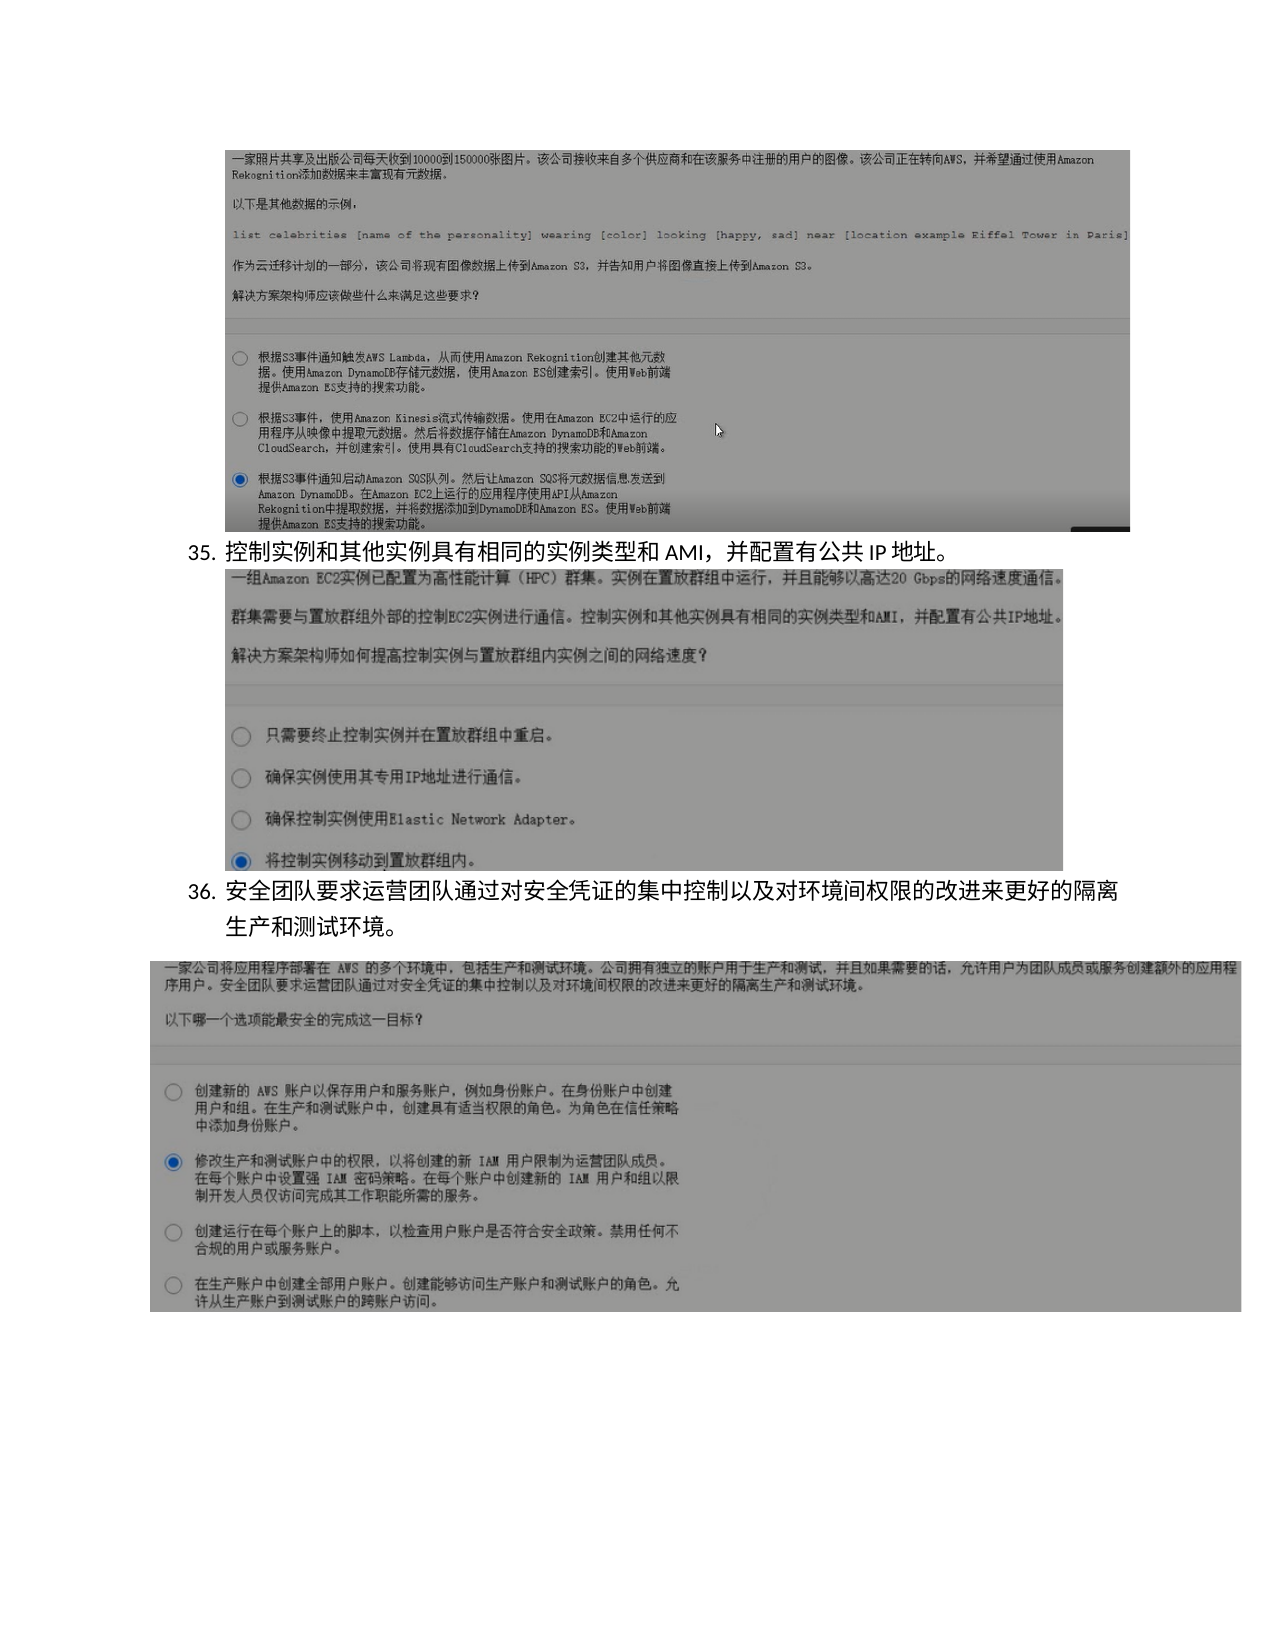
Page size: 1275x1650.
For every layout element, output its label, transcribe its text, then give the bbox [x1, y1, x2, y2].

list 控制实例和其他实例具有相同的实例类型和AMI，并配置有公共IP地址。 [187, 534, 1125, 567]
list 安全团队要求运营团队通过对安全凭证的集中控制以及对环境间权限的改进来更好的隔离生产和测试环境。 [187, 873, 1125, 942]
